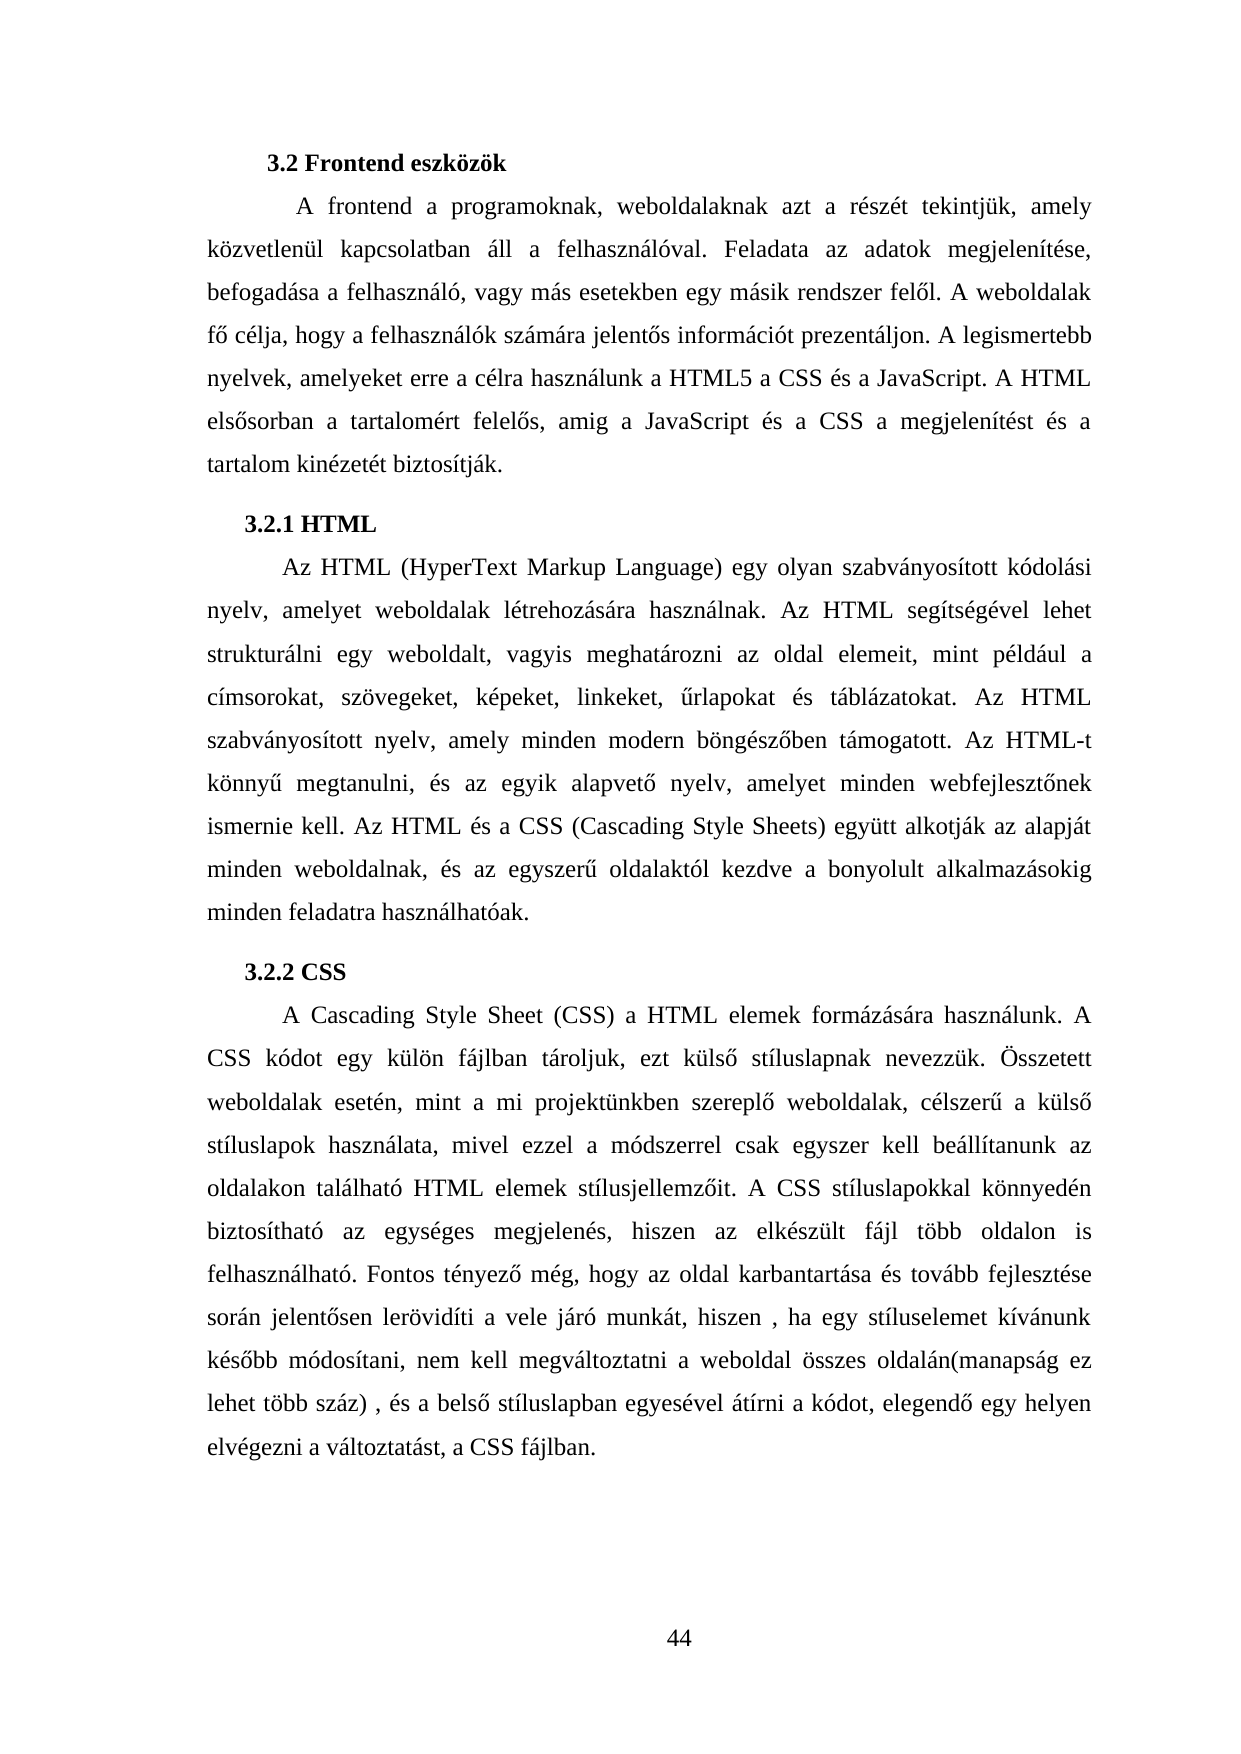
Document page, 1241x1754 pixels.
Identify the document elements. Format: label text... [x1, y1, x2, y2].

subtitle 3.2.1 HTML [207, 509, 1092, 538]
text A frontend a programoknak, weboldalaknak azt a részét tekintjük, amely közvetlenül kapcsolatban áll a felhasználóval. Feladata az adatok megjelenítése, befogadása a felhasználó, vagy más esetekben egy másik rendszer felől. A weboldalak fő célja, hogy a felhasználók számára jelentős információt prezentáljon. A legismertebb nyelvek, amelyeket erre a célra használunk a HTML5 a CSS és a JavaScript. A HTML elsősorban a tartalomért felelős, amig a JavaScript és a CSS a megjelenítést és a tartalom kinézetét biztosítják. [207, 191, 1092, 478]
text Az HTML (HyperText Markup Language) egy olyan szabványosított kódolási nyelv, amelyet weboldalak létrehozására használnak. Az HTML segítségével lehet strukturálni egy weboldalt, vagyis meghatározni az oldal elemeit, mint például a címsorokat, szövegeket, képeket, linkeket, űrlapokat és táblázatokat. Az HTML szabványosított nyelv, amely minden modern böngészőben támogatott. Az HTML-t könnyű megtanulni, és az egyik alapvető nyelv, amelyet minden webfejlesztőnek ismernie kell. Az HTML és a CSS (Cascading Style Sheets) együtt alkotják az alapját minden weboldalnak, és az egyszerű oldalaktól kezdve a bonyolult alkalmazásokig minden feladatra használhatóak. [207, 552, 1092, 926]
subtitle 3.2 Frontend eszközök [267, 148, 1092, 176]
text A Cascading Style Sheet (CSS) a HTML elemek formázására használunk. A CSS kódot egy külön fájlban tároljuk, ezt külső stíluslapnak nevezzük. Összetett weboldalak esetén, mint a mi projektünkben szereplő weboldalak, célszerű a külső stíluslapok használata, mivel ezzel a módszerrel csak egyszer kell beállítanunk az oldalakon található HTML elemek stílusjellemzőit. A CSS stíluslapokkal könnyedén biztosítható az egységes megjelenés, hiszen az elkészült fájl több oldalon is felhasználható. Fontos tényező még, hogy az oldal karbantartása és tovább fejlesztése során jelentősen lerövidíti a vele járó munkát, hiszen , ha egy stíluselemet kívánunk később módosítani, nem kell megváltoztatni a weboldal összes oldalán(manapság ez lehet több száz) , és a belső stíluslapban egyesével átírni a kódot, elegendő egy helyen elvégezni a változtatást, a CSS fájlban. [207, 1000, 1092, 1460]
subtitle 3.2.2 CSS [207, 957, 1092, 986]
